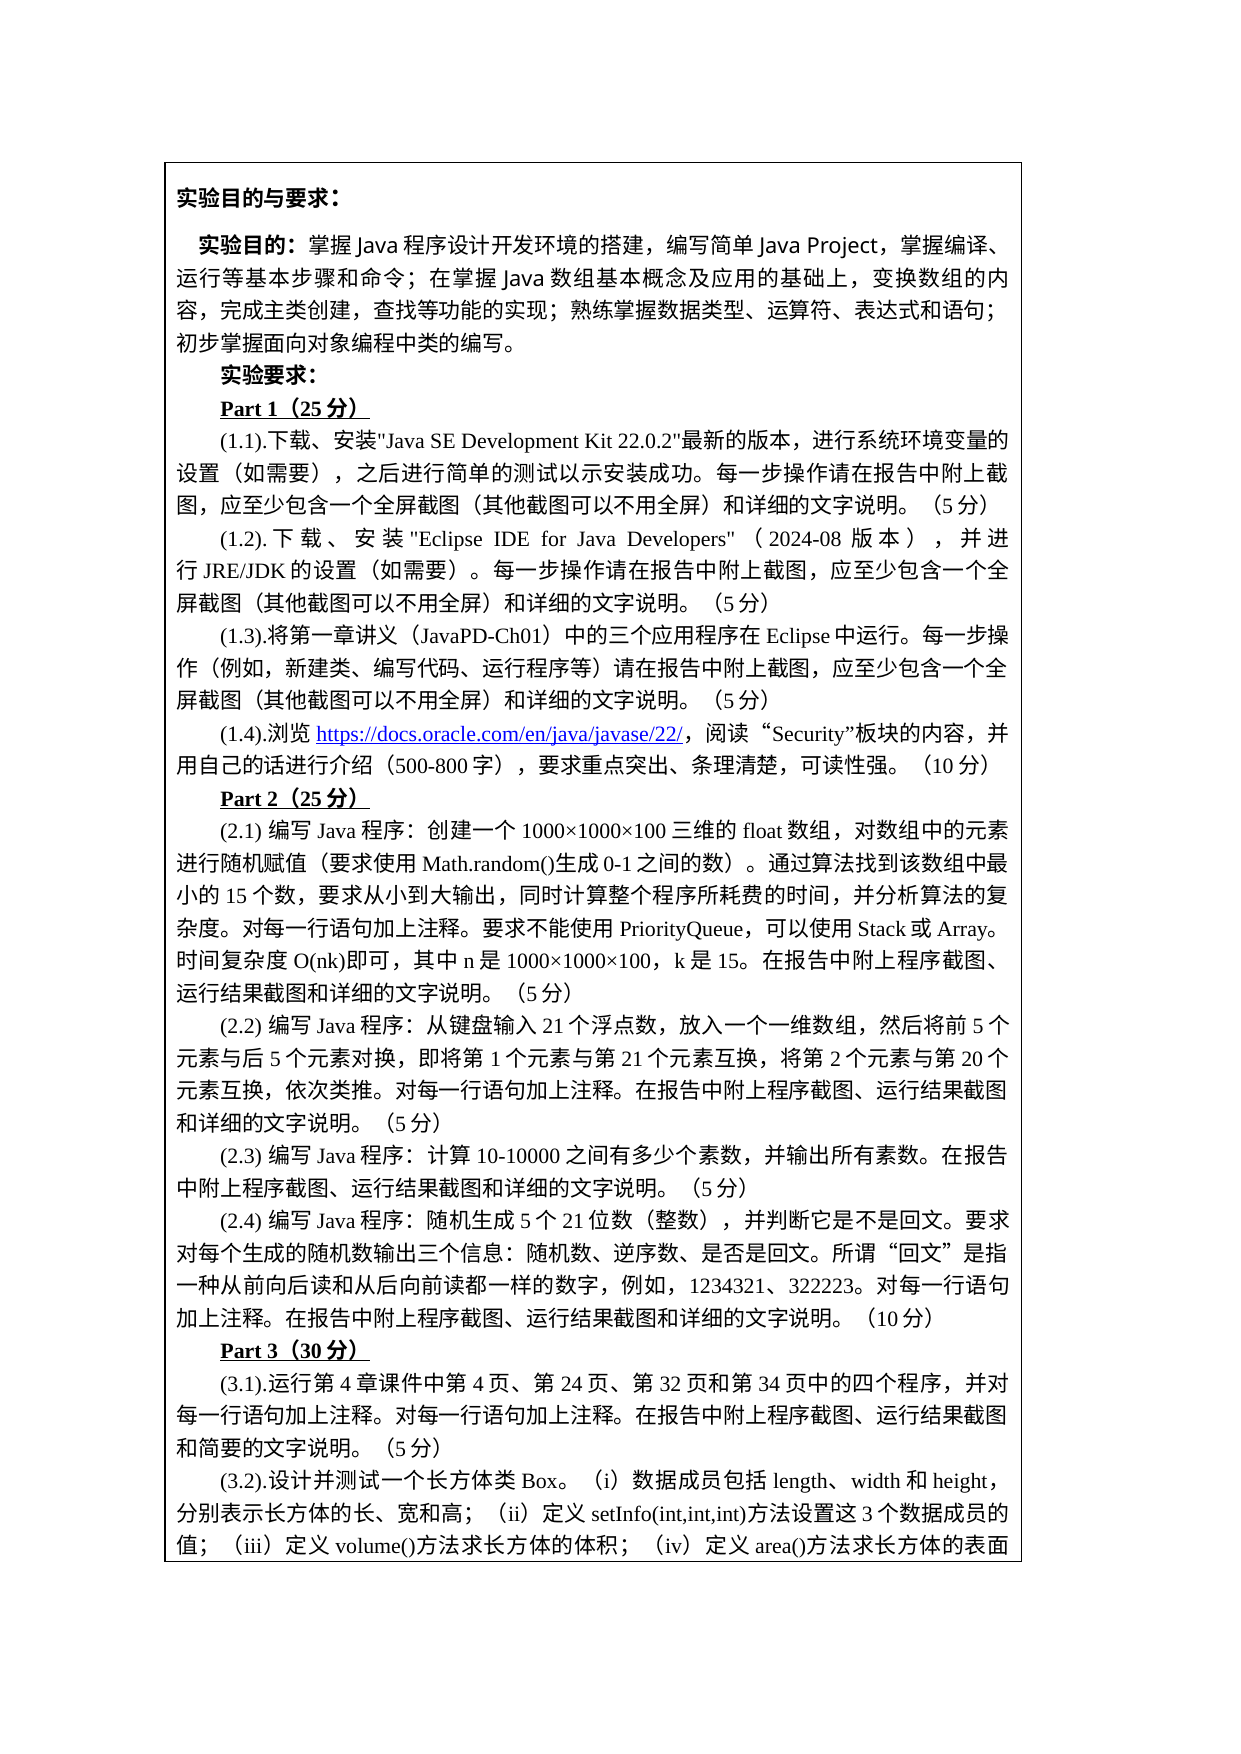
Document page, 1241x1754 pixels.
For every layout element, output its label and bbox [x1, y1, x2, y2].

table_header [166, 163, 1021, 1561]
